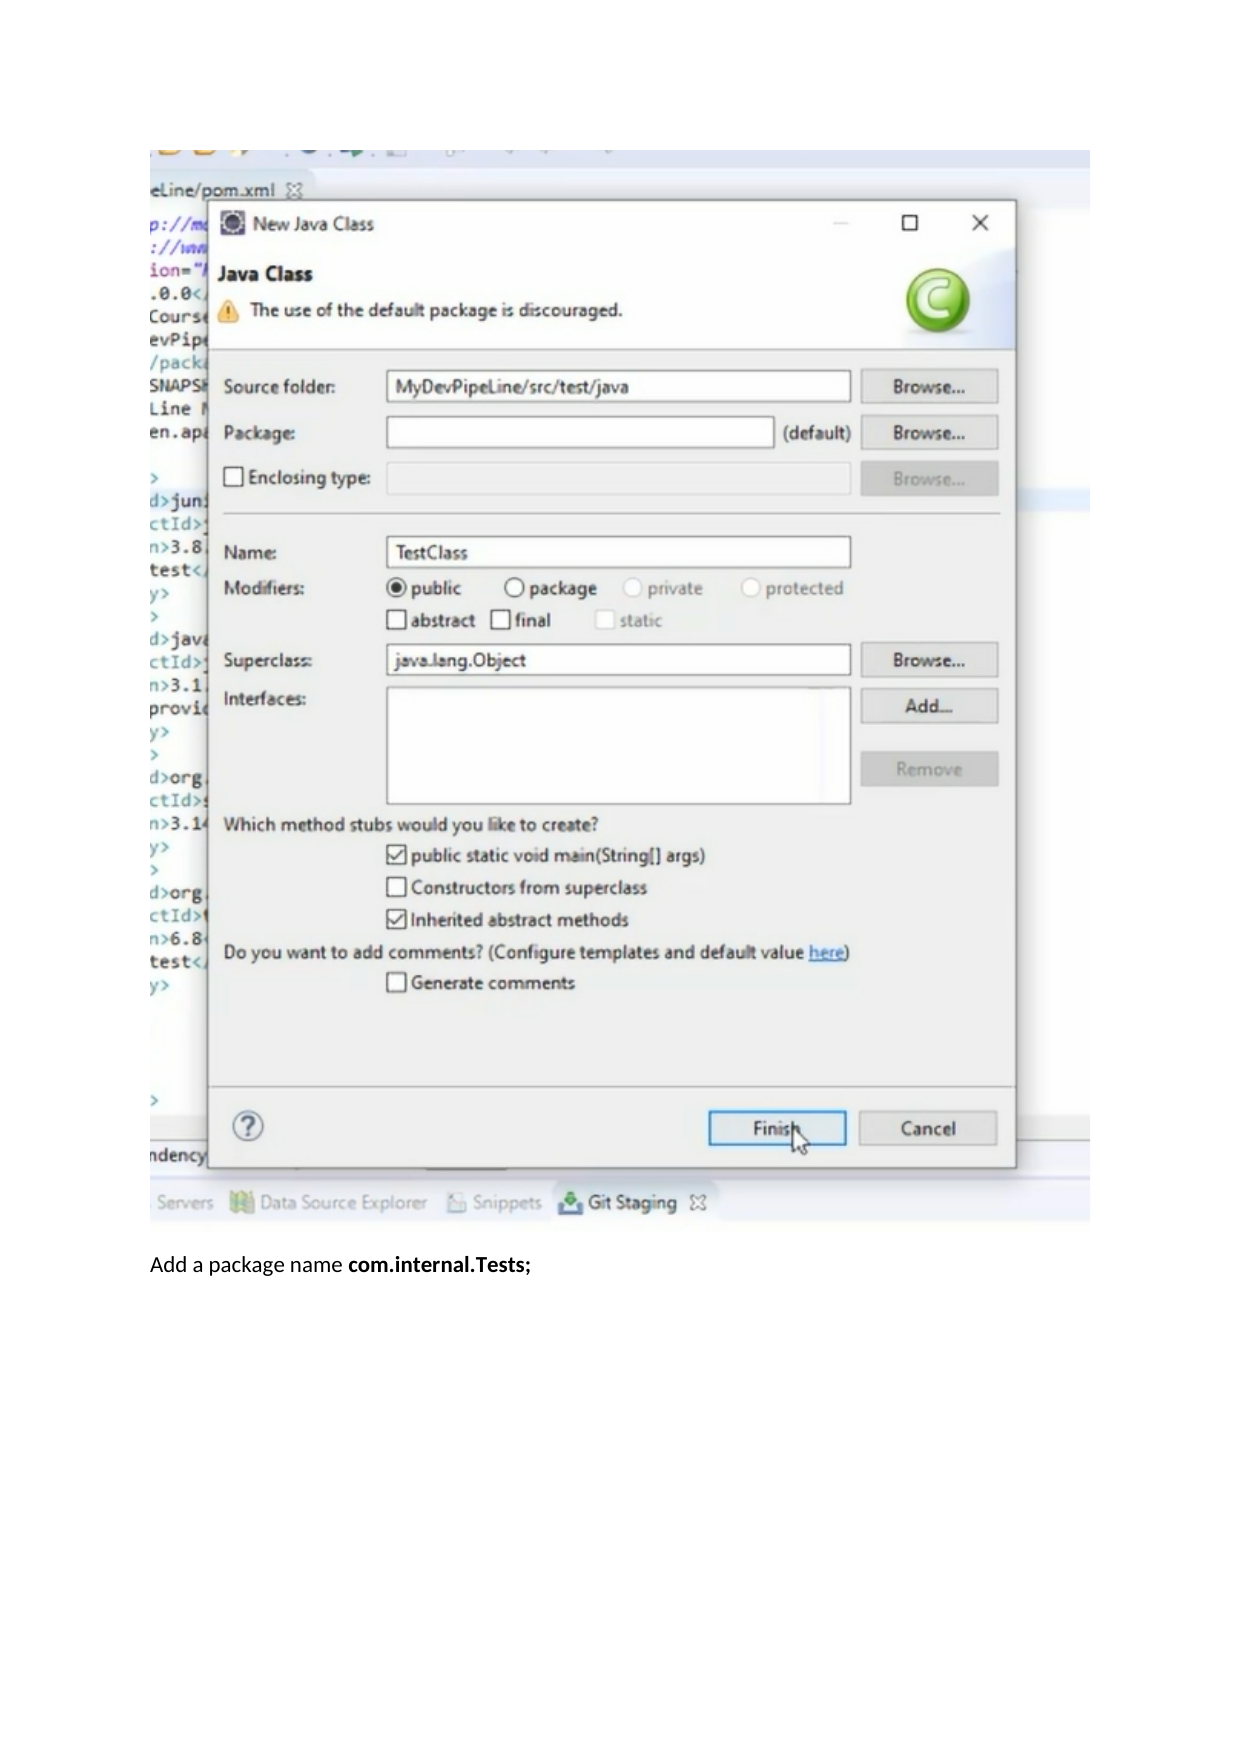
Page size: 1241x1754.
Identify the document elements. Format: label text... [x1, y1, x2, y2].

picture [150, 150, 1091, 1232]
text Add a package name com.internal.Tests; [150, 1250, 1090, 1278]
